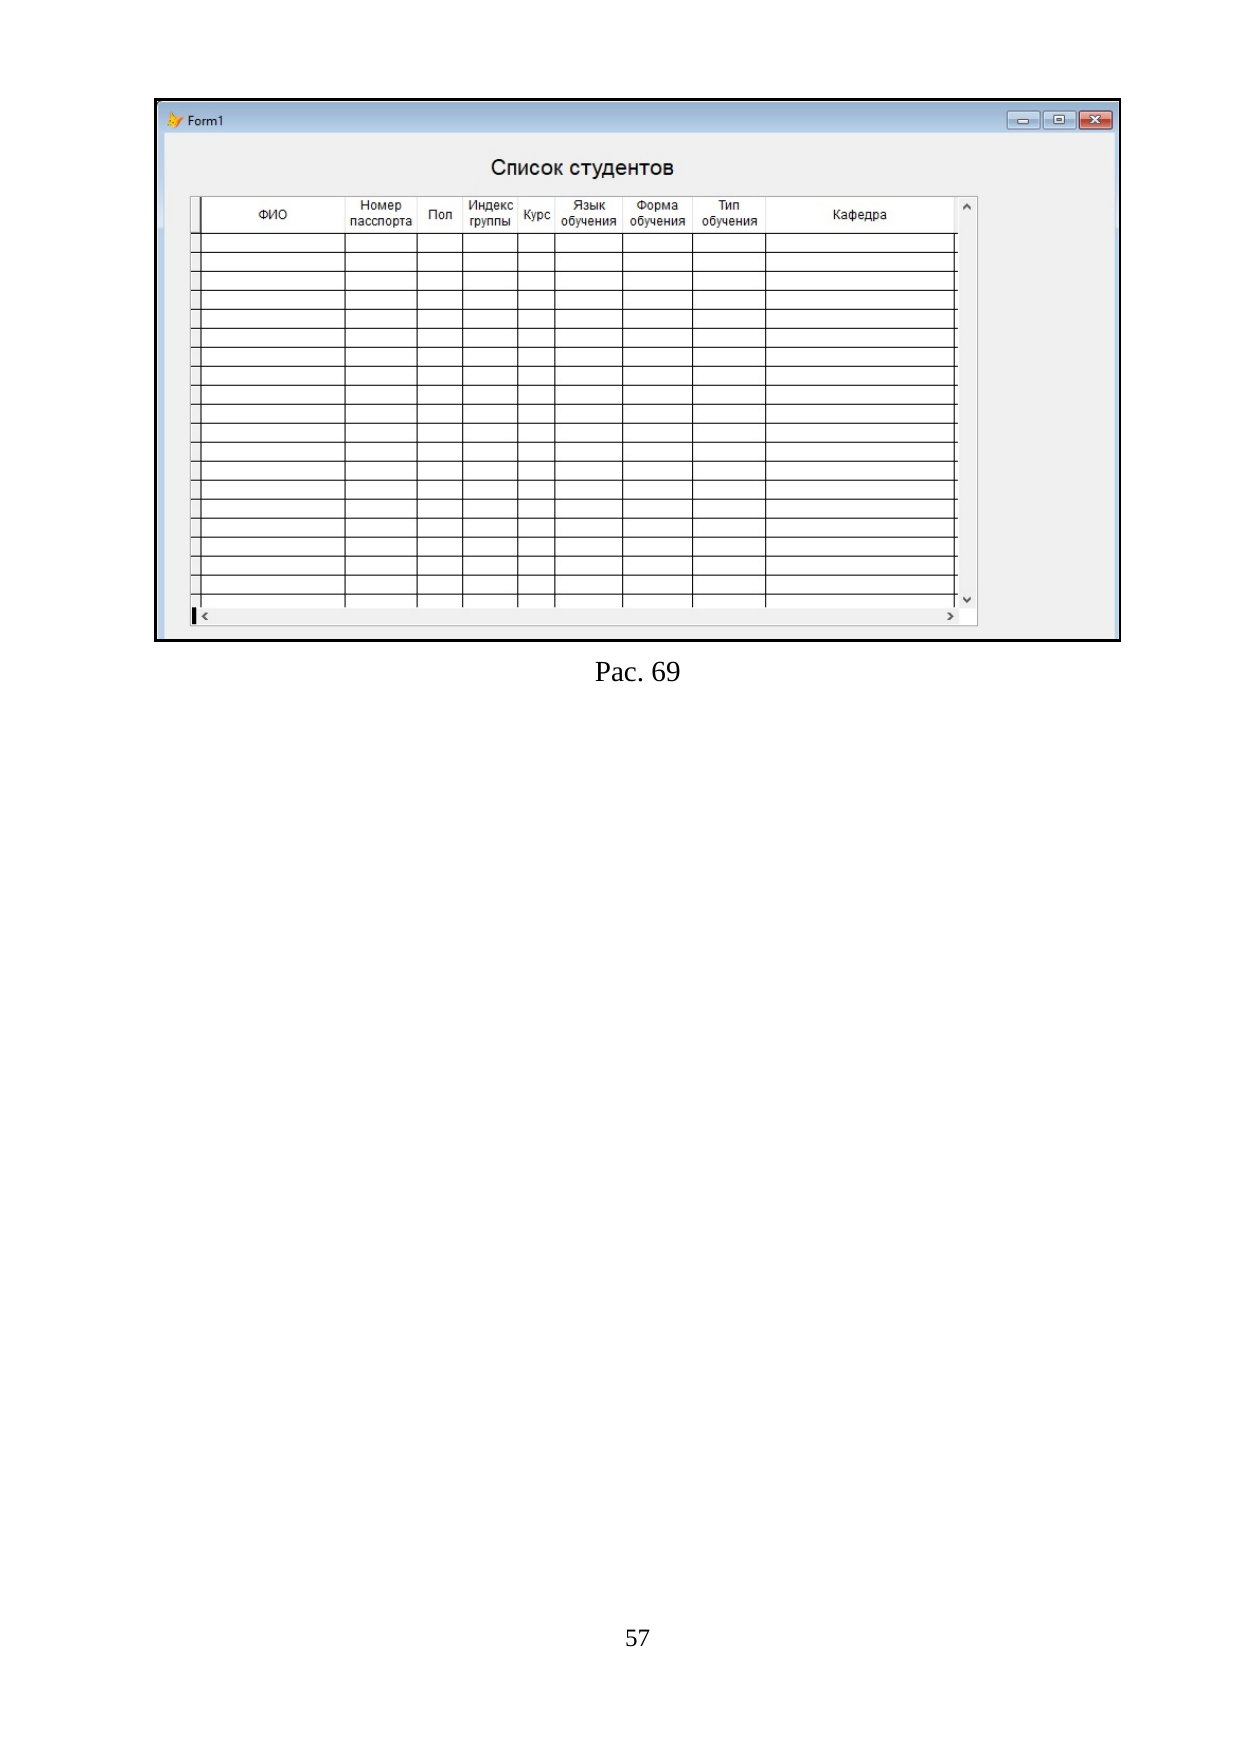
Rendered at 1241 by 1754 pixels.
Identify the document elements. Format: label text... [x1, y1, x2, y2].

picture [157, 101, 1119, 639]
text Рас. 69 [112, 654, 1162, 687]
